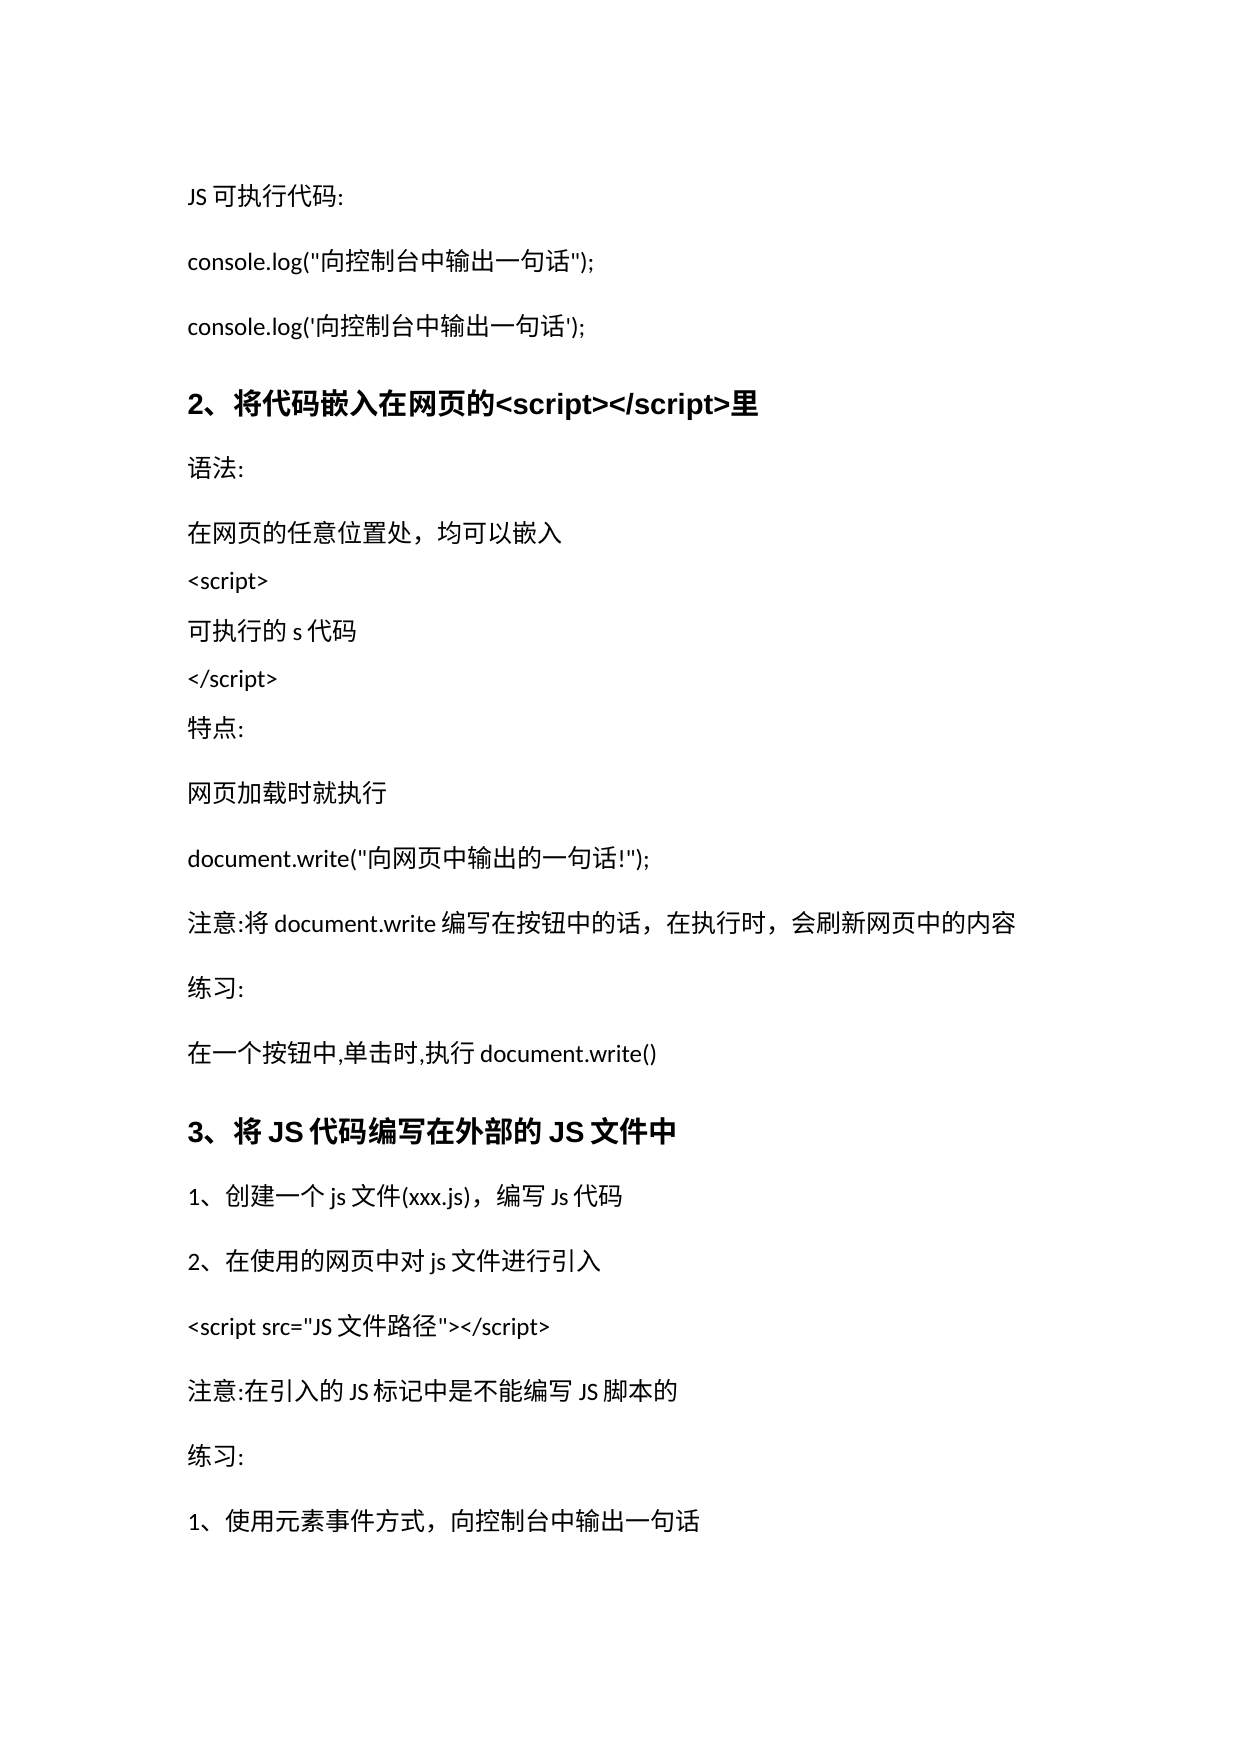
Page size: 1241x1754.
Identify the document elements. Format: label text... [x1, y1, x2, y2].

text 可执行的s代码 [187, 597, 1053, 662]
subtitle 3、将JS代码编写在外部的JS文件中 [187, 1097, 1053, 1162]
text 在网页的任意位置处，均可以嵌入 [187, 499, 1053, 564]
text <script src="JS文件路径"></script> [187, 1292, 1053, 1357]
text 语法: [187, 434, 1053, 499]
text console.log("向控制台中输出一句话"); [187, 227, 1053, 292]
text JS可执行代码: [187, 162, 1053, 227]
text 特点: [187, 694, 1053, 759]
text </script> [187, 662, 1053, 694]
text 在一个按钮中,单击时,执行document.write() [187, 1019, 1053, 1084]
subtitle 2、将代码嵌入在网页的<script></script>里 [187, 369, 1053, 434]
text 2、在使用的网页中对js文件进行引入 [187, 1227, 1053, 1292]
text 注意:在引入的JS标记中是不能编写JS脚本的 [187, 1357, 1053, 1422]
text document.write("向网页中输出的一句话!"); [187, 824, 1053, 889]
text <script> [187, 564, 1053, 597]
list 使用元素事件方式，向控制台中输出一句话 [187, 1487, 1053, 1552]
text 注意:将document.write编写在按钮中的话，在执行时，会刷新网页中的内容 [187, 889, 1053, 954]
text 网页加载时就执行 [187, 759, 1053, 824]
text 练习: [187, 954, 1053, 1019]
text 练习: [187, 1422, 1053, 1487]
text console.log('向控制台中输出一句话'); [187, 292, 1053, 357]
text 1、创建一个js文件(xxx.js)，编写Js代码 [187, 1162, 1053, 1227]
